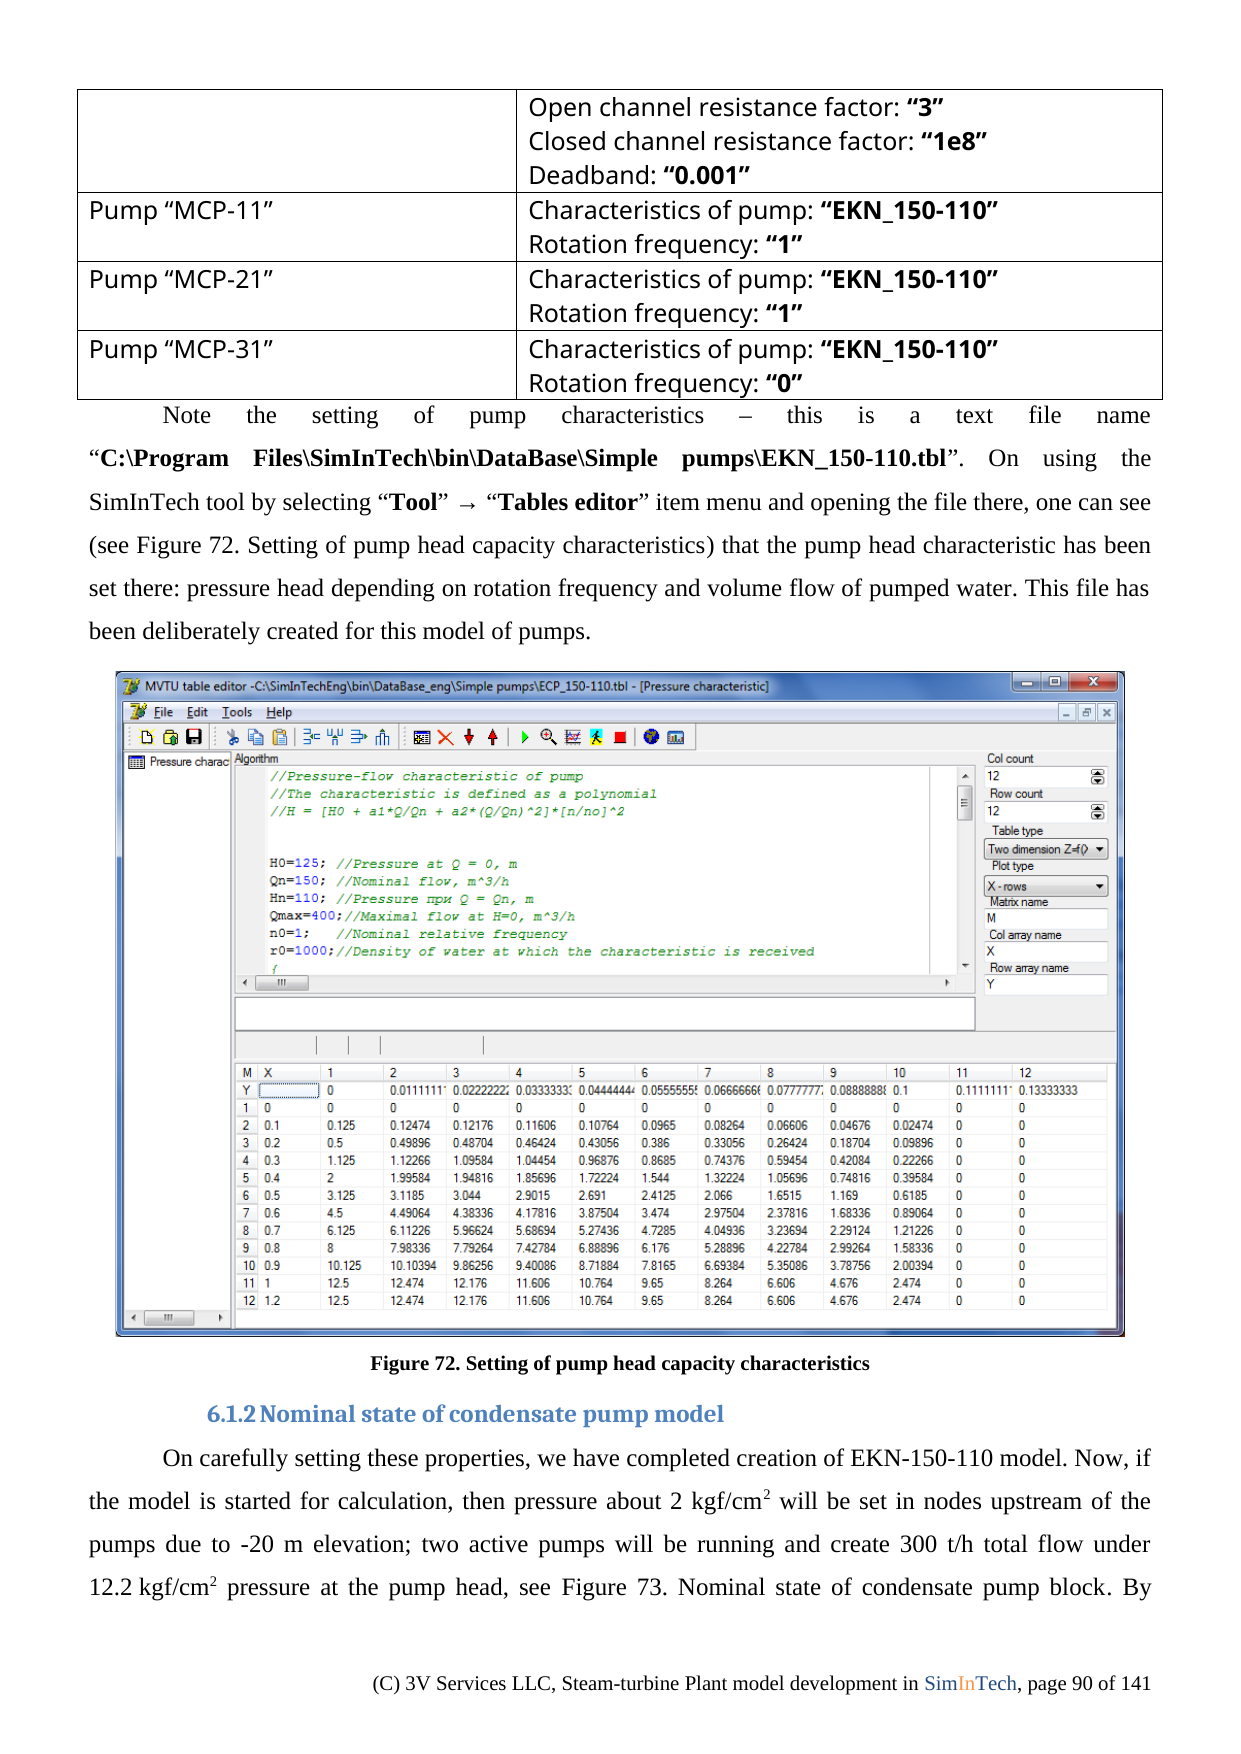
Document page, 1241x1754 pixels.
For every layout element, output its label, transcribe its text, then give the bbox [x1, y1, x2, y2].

table_cell Pump “MCP-11” [78, 193, 516, 261]
picture [115, 671, 1125, 1337]
table_cell Pump “MCP-21” [78, 262, 516, 330]
table_cell Characteristics of pump: “EKN_150-110” Rotation frequency: “0” [517, 331, 1162, 399]
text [89, 1443, 1152, 1601]
table_cell Characteristics of pump: “EKN_150-110” Rotation frequency: “1” [517, 262, 1162, 330]
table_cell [78, 90, 516, 192]
table_cell Pump “MCP-31” [78, 331, 516, 399]
table_cell Characteristics of pump: “EKN_150-110” Rotation frequency: “1” [517, 193, 1162, 261]
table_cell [517, 90, 1162, 192]
subtitle Nominal state of condensate pump model [207, 1400, 1152, 1429]
